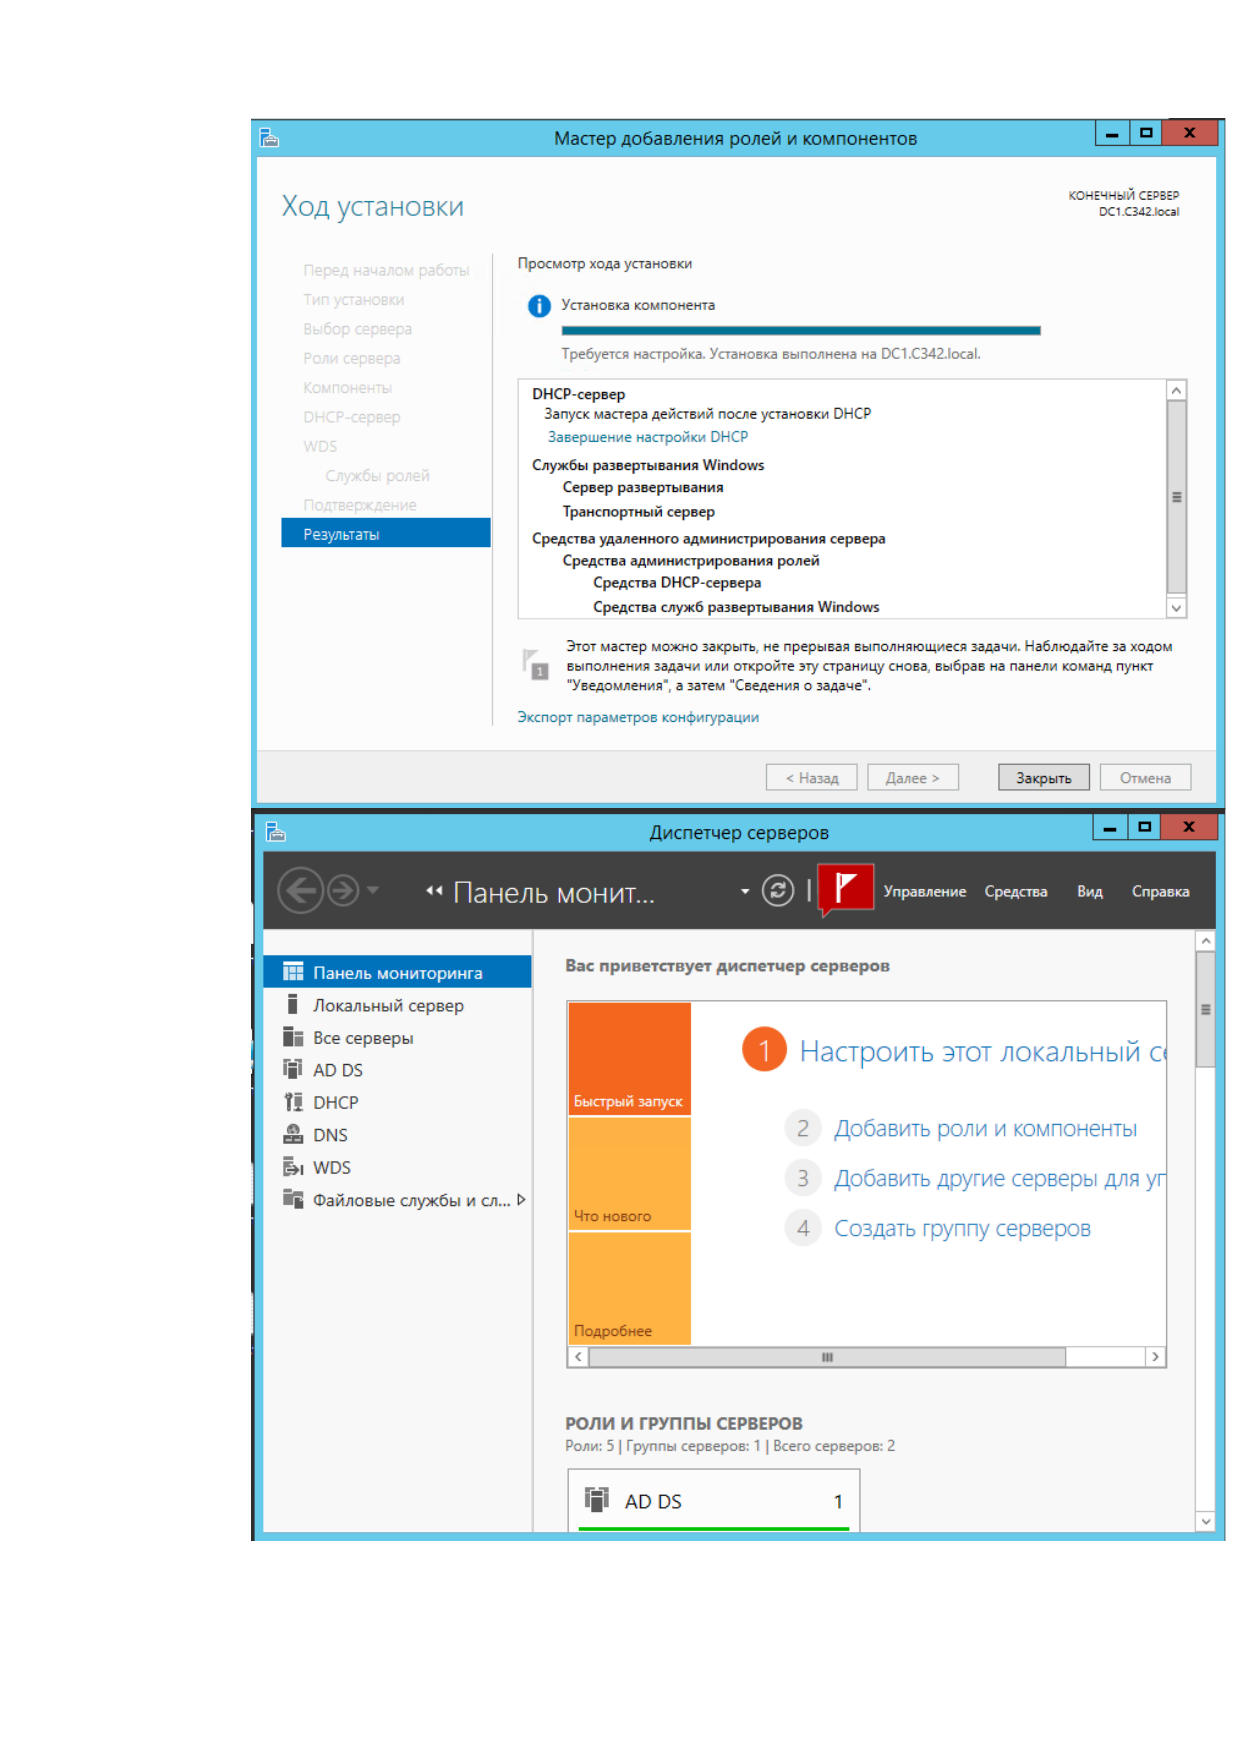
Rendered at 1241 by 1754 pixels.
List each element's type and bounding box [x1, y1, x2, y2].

picture [251, 118, 1226, 1541]
